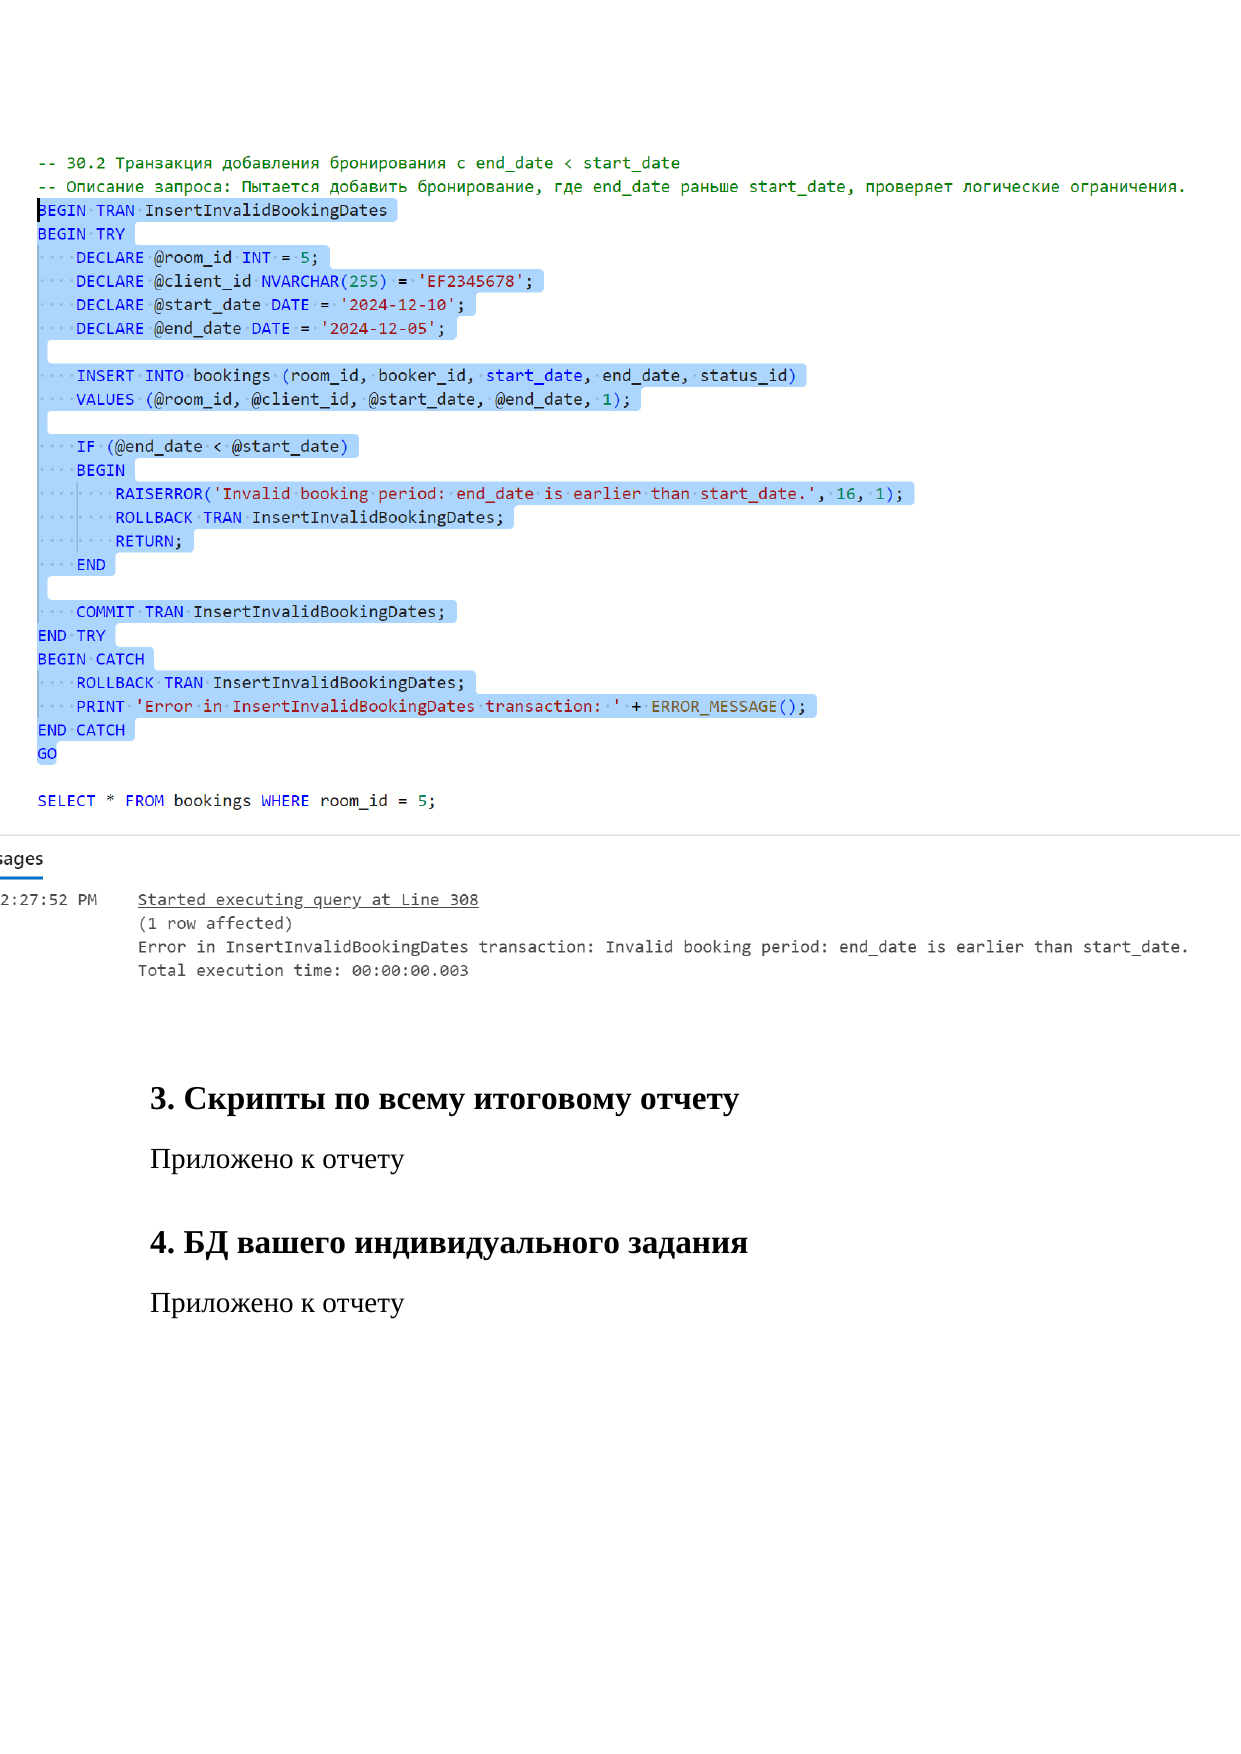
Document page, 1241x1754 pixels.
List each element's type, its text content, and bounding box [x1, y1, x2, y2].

text Приложено к отчету [150, 1142, 1090, 1175]
subtitle 4. БД вашего индивидуального задания [150, 1222, 1090, 1260]
text Приложено к отчету [150, 1285, 1090, 1319]
subtitle 3. Скрипты по всему итоговому отчету [150, 1078, 1090, 1117]
picture [0, 150, 1241, 1037]
